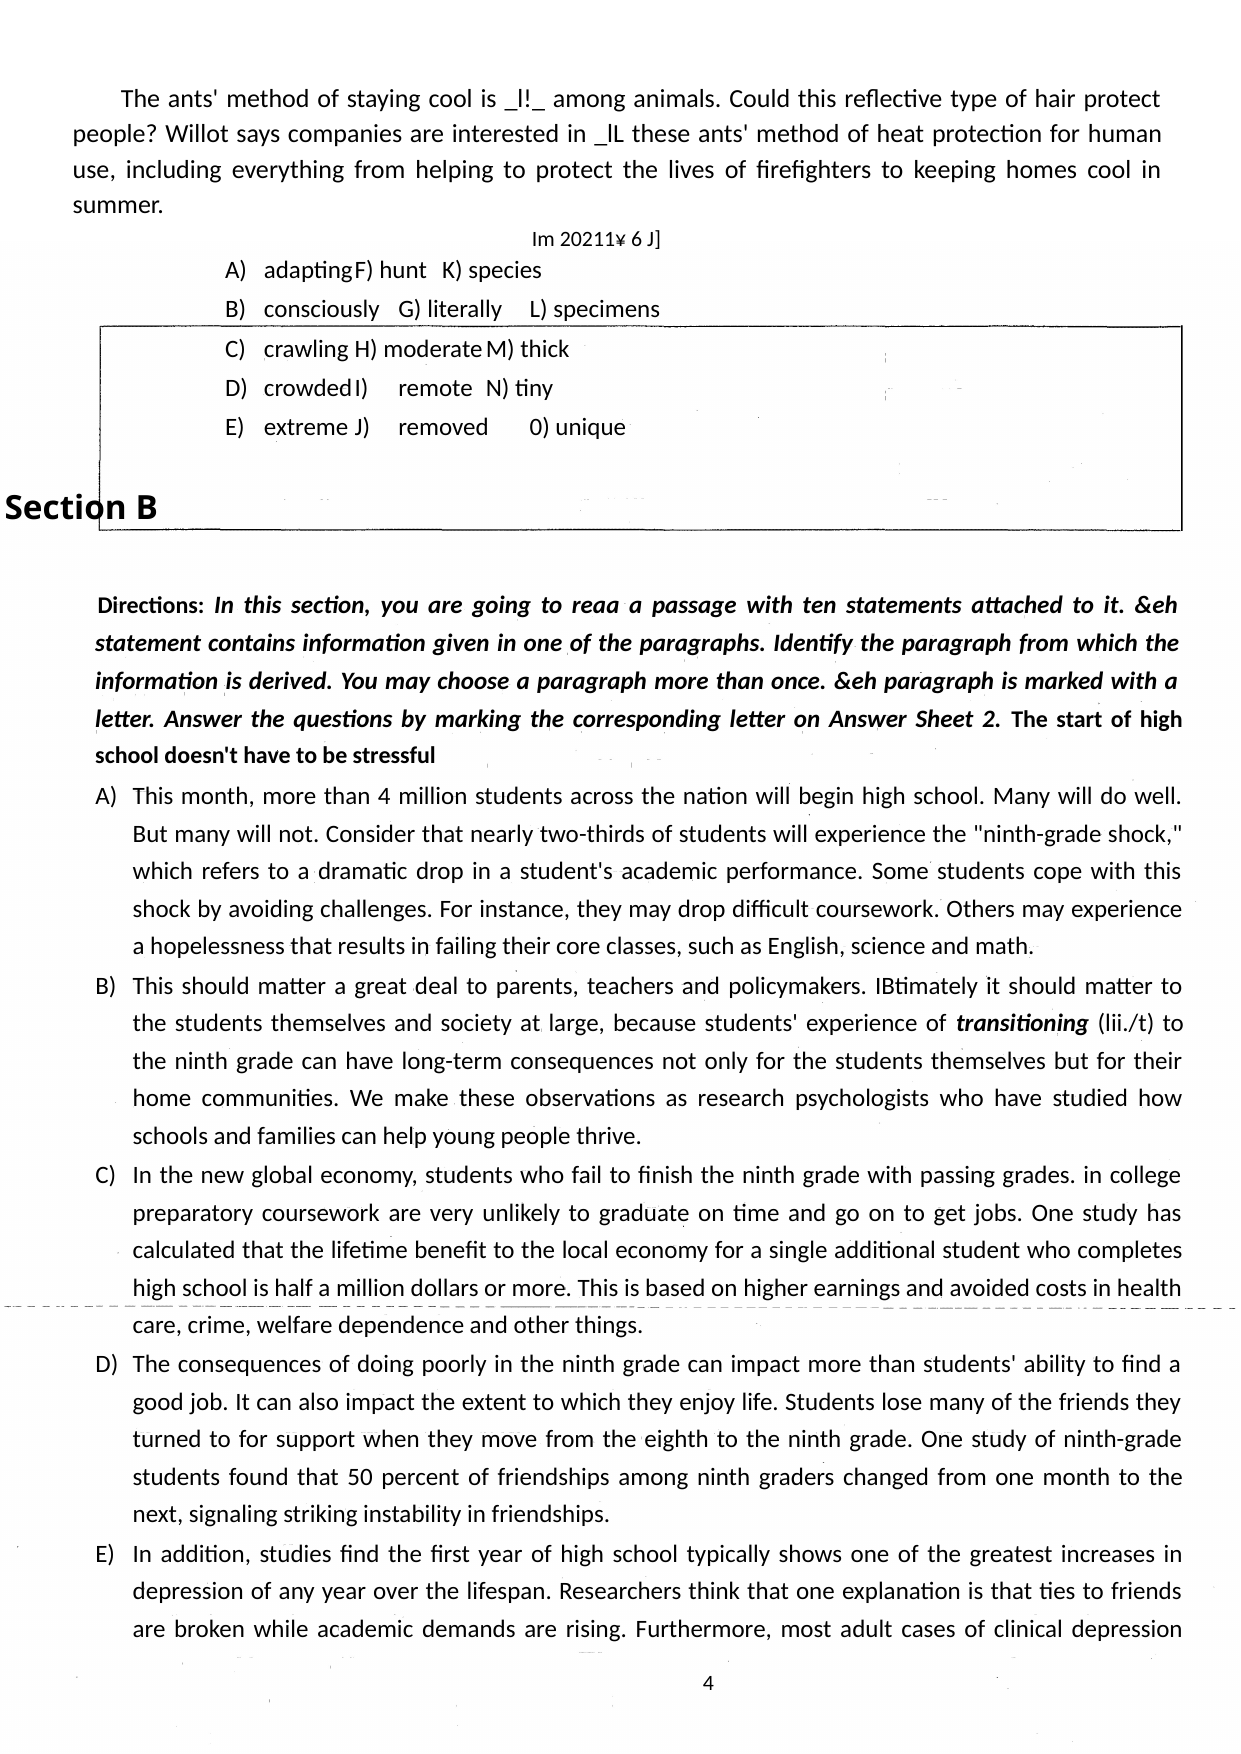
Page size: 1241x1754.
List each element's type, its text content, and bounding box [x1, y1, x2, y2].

list consciously G) literally L) specimens [225, 293, 1184, 324]
subtitle Section B [4, 484, 1236, 529]
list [95, 1538, 1184, 1643]
list The consequences of doing poorly in the ninth grade can impact more than students' ability to find a good job. It can also impact the extent to which they enjoy life. Students lose many of the friends they turned to for support when they move from the eighth to the ninth grade. One study of ninth-grade students found that 50 percent of friendships among ninth graders changed from one month to the next, signaling striking instability in friendships. [95, 1348, 1184, 1529]
text Im 20211¥ 6 J] [4, 225, 1188, 252]
list crowded I) remote N) tiny [225, 372, 1184, 403]
list adapting F) hunt K) species [225, 254, 1184, 284]
text Directions: In this section, you are going to reaa a passage with ten statements attached to it. &eh statement contains information given in one of the paragraphs. Identify the paragraph from which the information is derived. You may choose a paragraph more than once. &eh paragraph is marked with a letter. Answer the questions by marking the corresponding letter on Answer Sheet 2. The start of high school doesn't have to be stressful [95, 589, 1183, 770]
list This should matter a great deal to parents, teachers and policymakers. IBtimately it should matter to the students themselves and society at large, because students' experience of transitioning (lii./t) to the ninth grade can have long-term consequences not only for the students themselves but for their home communities. We make these observations as research psychologists who have studied how schools and families can help young people thrive. [95, 970, 1184, 1150]
list extreme J) removed 0) unique [225, 412, 1184, 442]
list crawling H) moderate M) thick [225, 333, 1184, 363]
list This month, more than 4 million students across the nation will begin high school. Many will do well. But many will not. Consider that nearly two-thirds of students will experience the "ninth-grade shock," which refers to a dramatic drop in a student's academic performance. Some students cope with this shock by avoiding challenges. For instance, they may drop difficult coursework. Others may experience a hopelessness that results in failing their core classes, such as English, science and math. [95, 780, 1184, 961]
text The ants' method of staying cool is _l!_ among animals. Could this reflective type of hair protect people? Willot says companies are interested in _lL these ants' method of heat protection for human use, including everything from helping to protect the lives of firefighters to keeping homes cool in summer. [72, 82, 1164, 220]
picture [0, 241, 1241, 1754]
list In the new global economy, students who fail to finish the ninth grade with passing grades. in college preparatory coursework are very unlikely to graduate on time and go on to get jobs. One study has calculated that the lifetime benefit to the local economy for a single additional student who completes high school is half a million dollars or more. This is based on higher earnings and avoided costs in health care, crime, welfare dependence and other things. [95, 1159, 1184, 1340]
